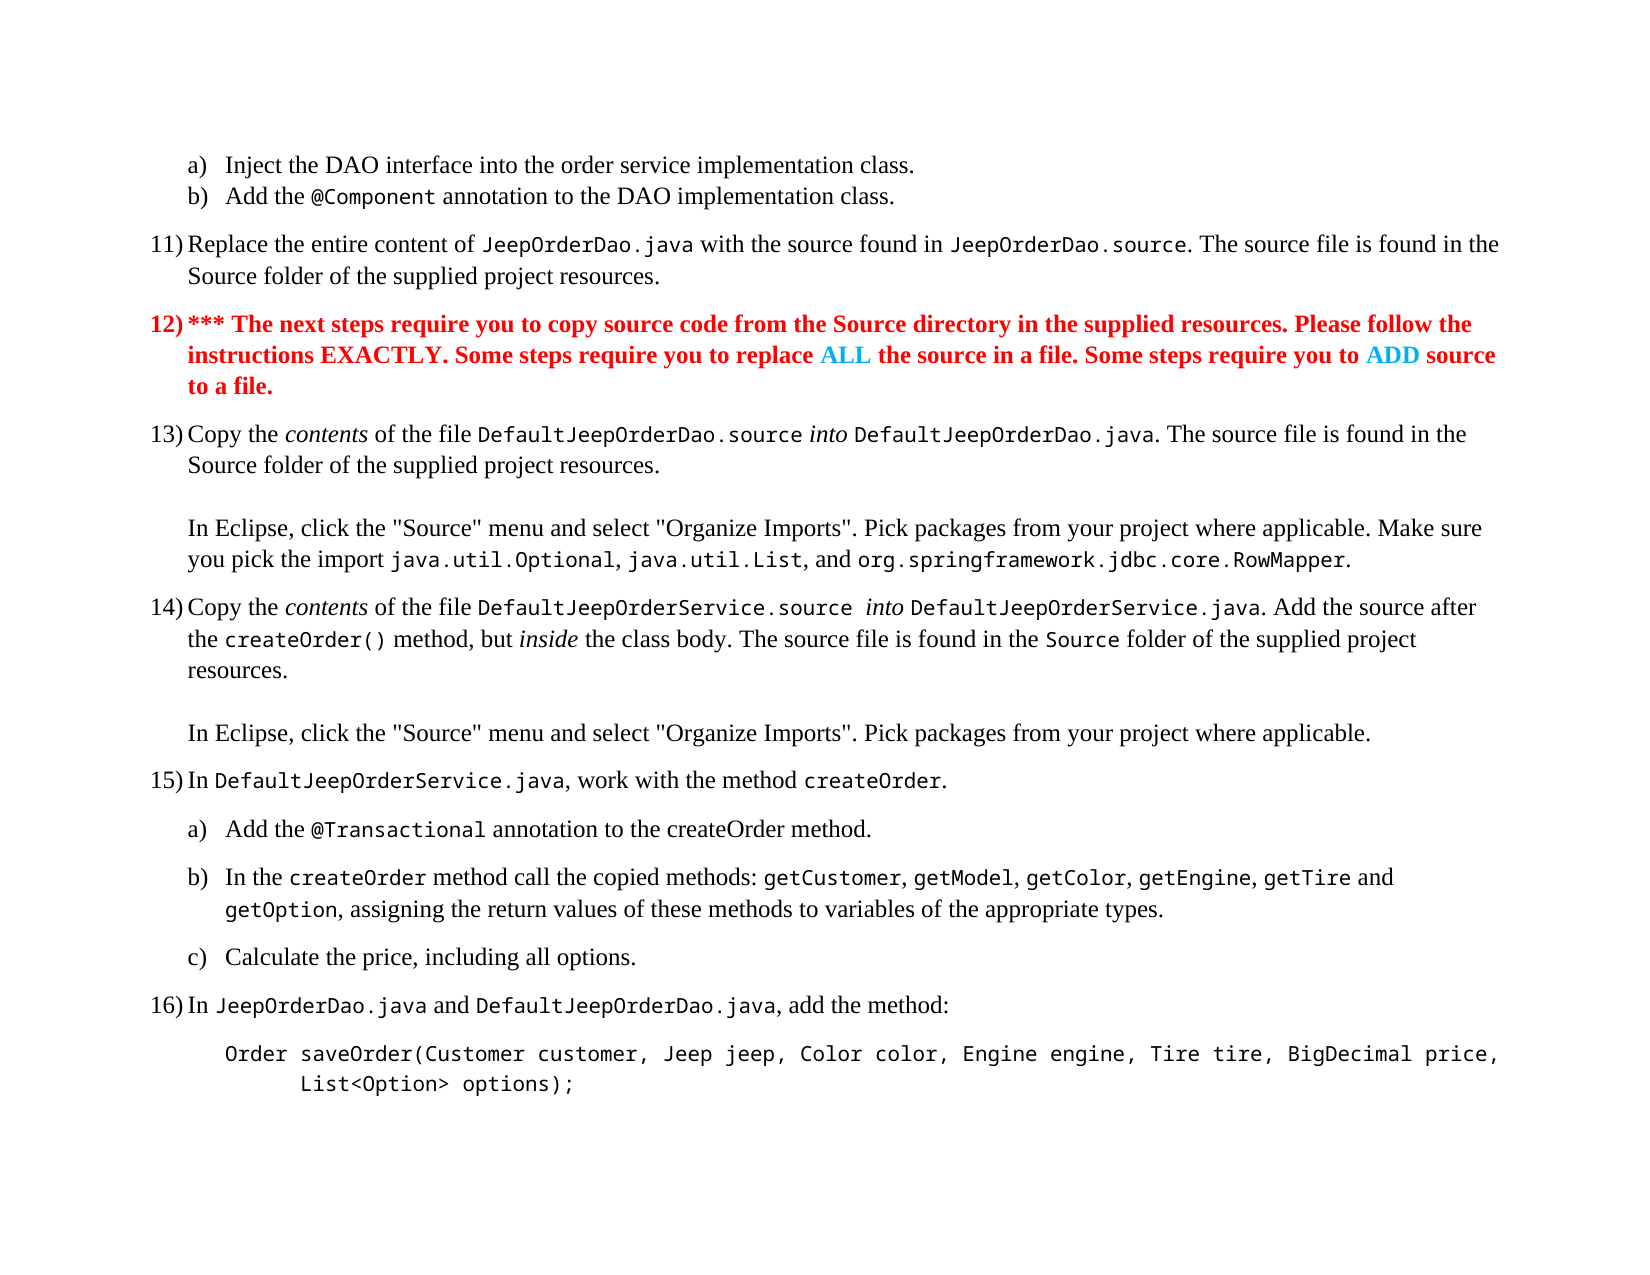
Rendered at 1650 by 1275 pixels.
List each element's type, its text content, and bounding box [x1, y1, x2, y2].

list *** The next steps require you to copy source code from the Source directory in the supplied resources. Please follow the instructions EXACTLY. Some steps require you to replace ALL the source in a file. Some steps require you to ADD source to a file. [150, 309, 1500, 400]
list Calculate the price, including all options. [187, 942, 1500, 971]
list Copy the contents of the file DefaultJeepOrderDao.source into DefaultJeepOrderDao.java. The source file is found in the Source folder of the supplied project resources. In Eclipse, click the "Source" menu and select "Organize Imports". Pick packages from your project where applicable. Make sure you pick the import java.util.Optional, java.util.List, and org.springframework.jdbc.core.RowMapper. [150, 419, 1500, 573]
list Inject the DAO interface into the order service implementation class. [187, 150, 1500, 179]
text Order saveOrder(Customer customer, Jeep jeep, Color color, Engine engine, Tire tire, BigDecimal price, List<Option> options); [225, 1039, 1500, 1097]
list Replace the entire content of JeepOrderDao.java with the source found in JeepOrderDao.source. The source file is found in the Source folder of the supplied project resources. [150, 229, 1500, 290]
list In JeepOrderDao.java and DefaultJeepOrderDao.java, add the method: [150, 990, 1500, 1020]
list Copy the contents of the file DefaultJeepOrderService.source into DefaultJeepOrderService.java. Add the source after the createOrder() method, but inside the class body. The source file is found in the Source folder of the supplied project resources. In Eclipse, click the "Source" menu and select "Organize Imports". Pick packages from your project where applicable. [150, 592, 1500, 746]
list Add the @Transactional annotation to the createOrder method. [187, 814, 1500, 843]
list In DefaultJeepOrderService.java, work with the method createOrder. [150, 765, 1500, 795]
list In the createOrder method call the copied methods: getCustomer, getModel, getColor, getEngine, getTire and getOption, assigning the return values of these methods to variables of the appropriate types. [187, 862, 1500, 923]
list Add the @Component annotation to the DAO implementation class. [187, 181, 1500, 211]
